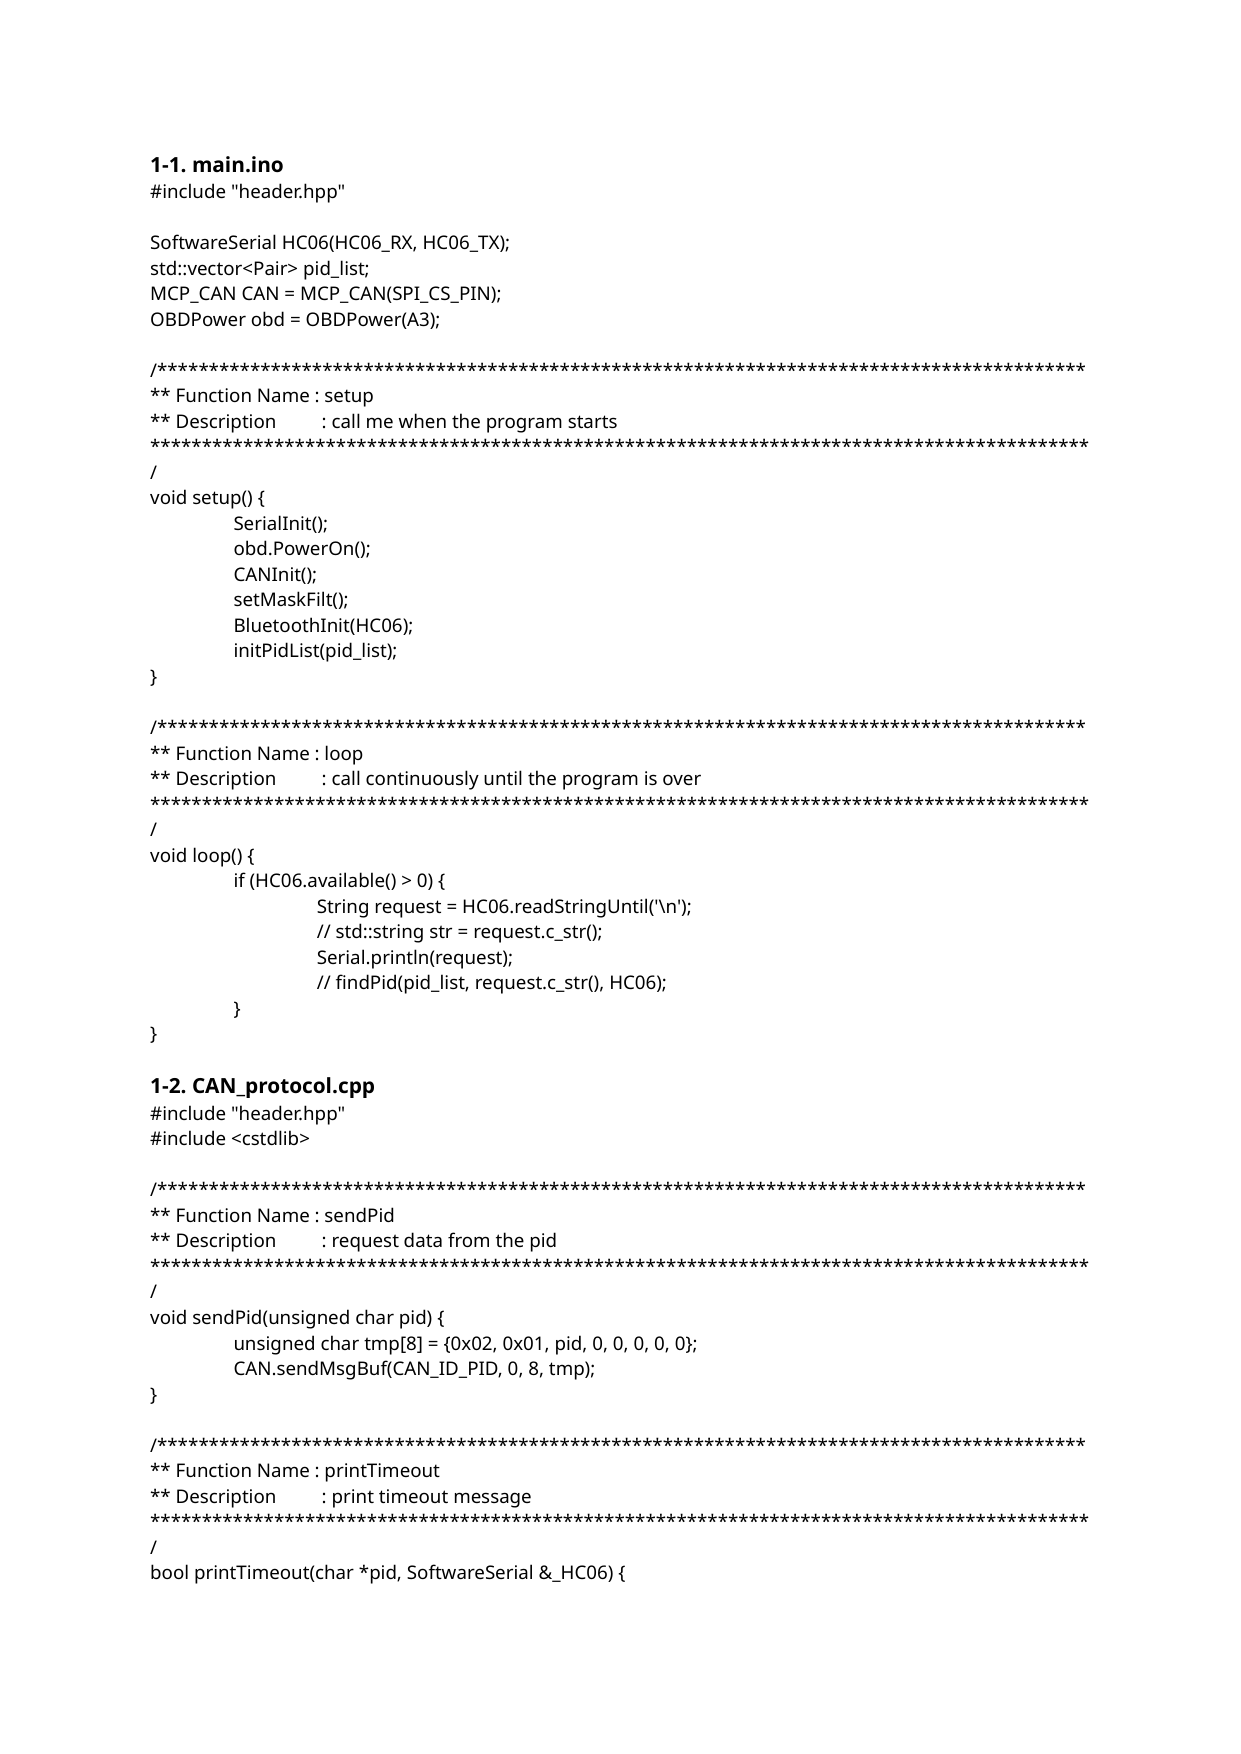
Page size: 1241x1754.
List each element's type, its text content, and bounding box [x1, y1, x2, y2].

text bool printTimeout(char *pid, SoftwareSerial &_HC06) { [150, 1559, 1090, 1585]
text CAN.sendMsgBuf(CAN_ID_PID, 0, 8, tmp); [150, 1355, 1090, 1381]
text obd.PowerOn(); [150, 536, 1090, 561]
text String request = HC06.readStringUntil('\n'); [150, 893, 1090, 918]
text *******************************************************************************************/ [150, 791, 1090, 842]
text } [150, 1381, 1090, 1406]
text /****************************************************************************************** [150, 1177, 1090, 1202]
text /****************************************************************************************** [150, 1432, 1090, 1457]
text /****************************************************************************************** [150, 714, 1090, 740]
text ** Function Name : setup [150, 383, 1090, 408]
text #include "header.hpp" [150, 1100, 1090, 1126]
text ** Function Name : printTimeout [150, 1457, 1090, 1483]
text ** Description : call continuously until the program is over [150, 765, 1090, 791]
text 1-1. main.ino [150, 150, 1090, 178]
text ** Description : call me when the program starts [150, 408, 1090, 434]
text if (HC06.available() > 0) { [150, 867, 1090, 893]
text } [150, 995, 1090, 1021]
text *******************************************************************************************/ [150, 434, 1090, 485]
text OBDPower obd = OBDPower(A3); [150, 306, 1090, 332]
text initPidList(pid_list); [150, 638, 1090, 663]
text CANInit(); [150, 561, 1090, 587]
text #include <cstdlib> [150, 1126, 1090, 1151]
text void loop() { [150, 842, 1090, 867]
text // std::string str = request.c_str(); [150, 918, 1090, 944]
text void setup() { [150, 485, 1090, 510]
text // findPid(pid_list, request.c_str(), HC06); [150, 969, 1090, 995]
text *******************************************************************************************/ [150, 1253, 1090, 1304]
text MCP_CAN CAN = MCP_CAN(SPI_CS_PIN); [150, 281, 1090, 306]
text 1-2. CAN_protocol.cpp [150, 1072, 1090, 1100]
text #include "header.hpp" [150, 178, 1090, 204]
text setMaskFilt(); [150, 587, 1090, 612]
text void sendPid(unsigned char pid) { [150, 1304, 1090, 1330]
text /****************************************************************************************** [150, 357, 1090, 383]
text BluetoothInit(HC06); [150, 612, 1090, 638]
text Serial.println(request); [150, 944, 1090, 969]
text } [150, 1021, 1090, 1046]
text ** Description : print timeout message [150, 1483, 1090, 1508]
text ** Function Name : loop [150, 740, 1090, 765]
text unsigned char tmp[8] = {0x02, 0x01, pid, 0, 0, 0, 0, 0}; [150, 1330, 1090, 1355]
text ** Function Name : sendPid [150, 1202, 1090, 1228]
text SerialInit(); [150, 510, 1090, 536]
text } [150, 663, 1090, 689]
text ** Description : request data from the pid [150, 1228, 1090, 1253]
text SoftwareSerial HC06(HC06_RX, HC06_TX); [150, 229, 1090, 255]
text std::vector<Pair> pid_list; [150, 255, 1090, 281]
text *******************************************************************************************/ [150, 1508, 1090, 1559]
